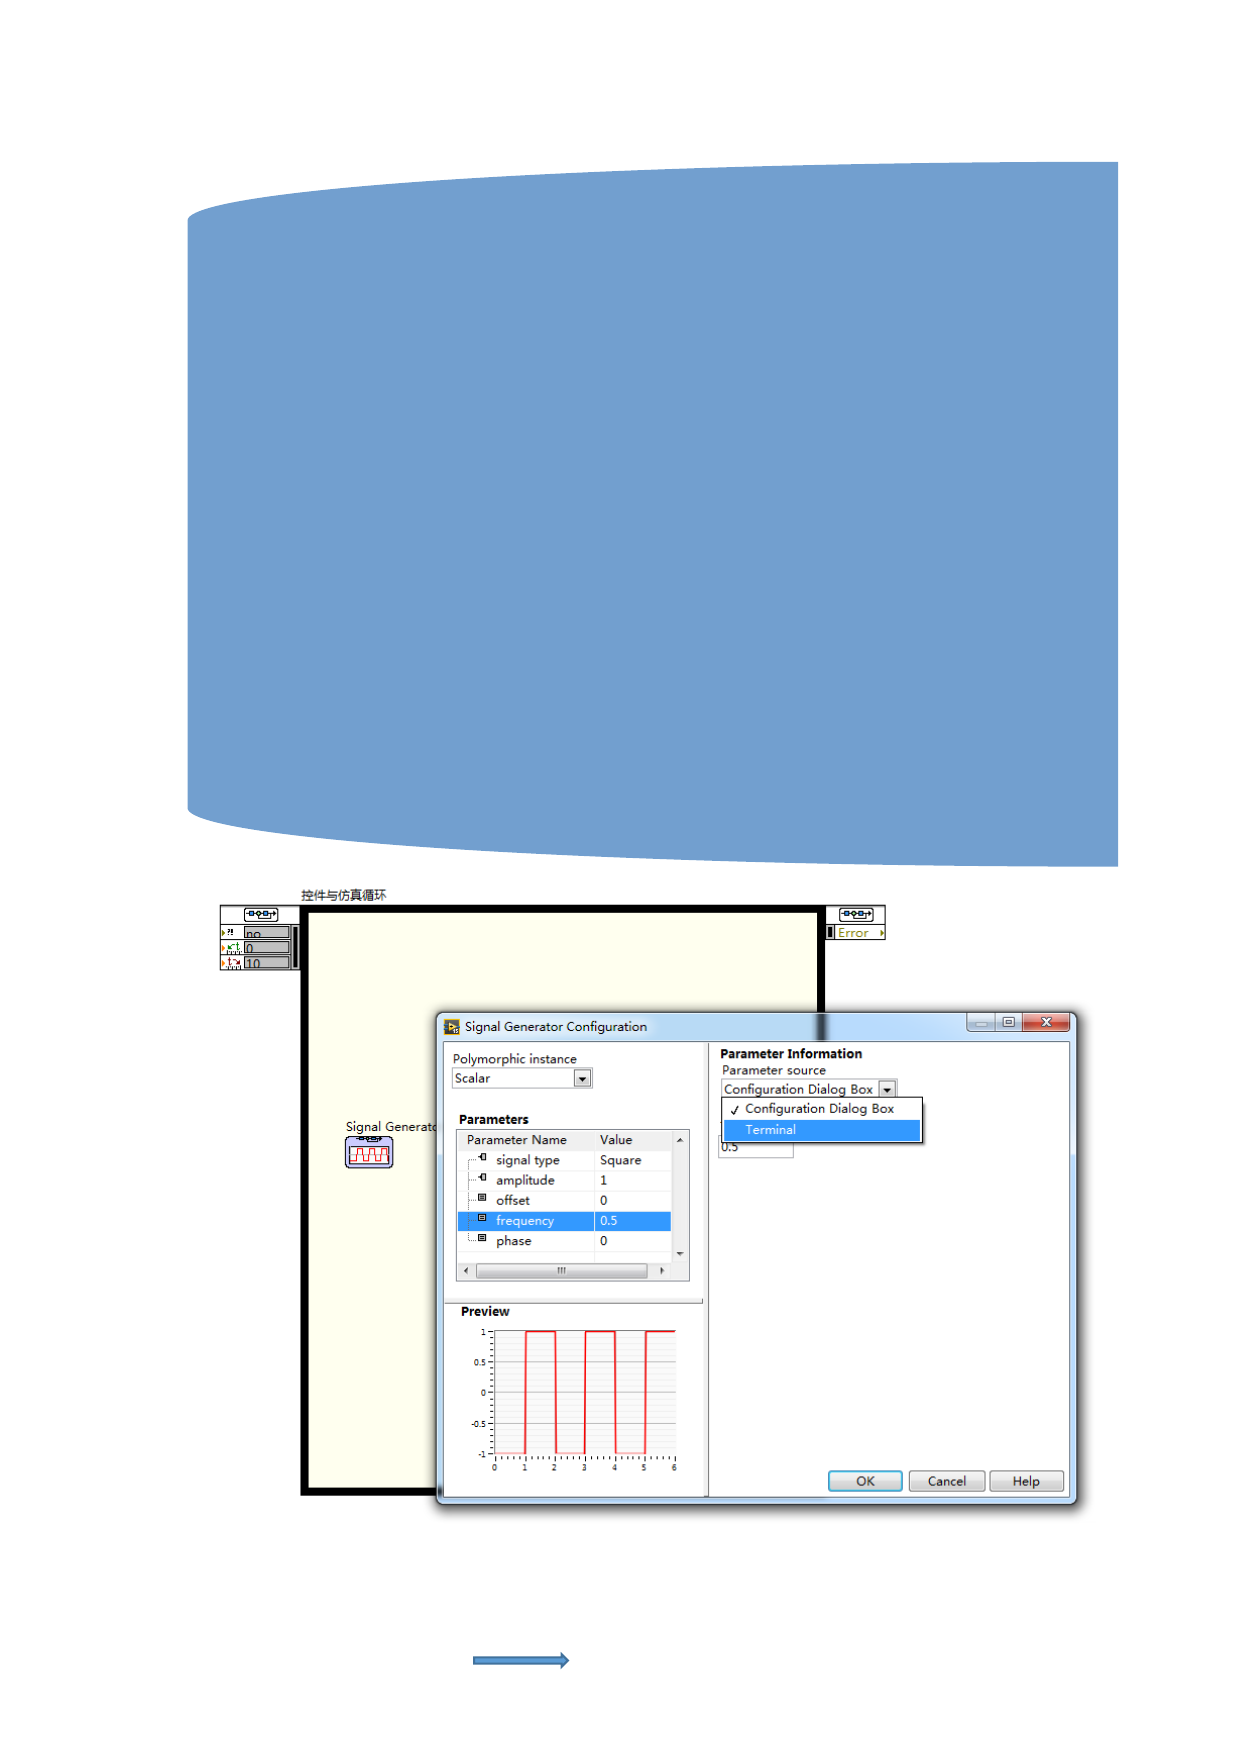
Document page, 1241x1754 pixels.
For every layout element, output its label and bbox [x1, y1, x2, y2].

picture [187, 877, 1112, 1547]
